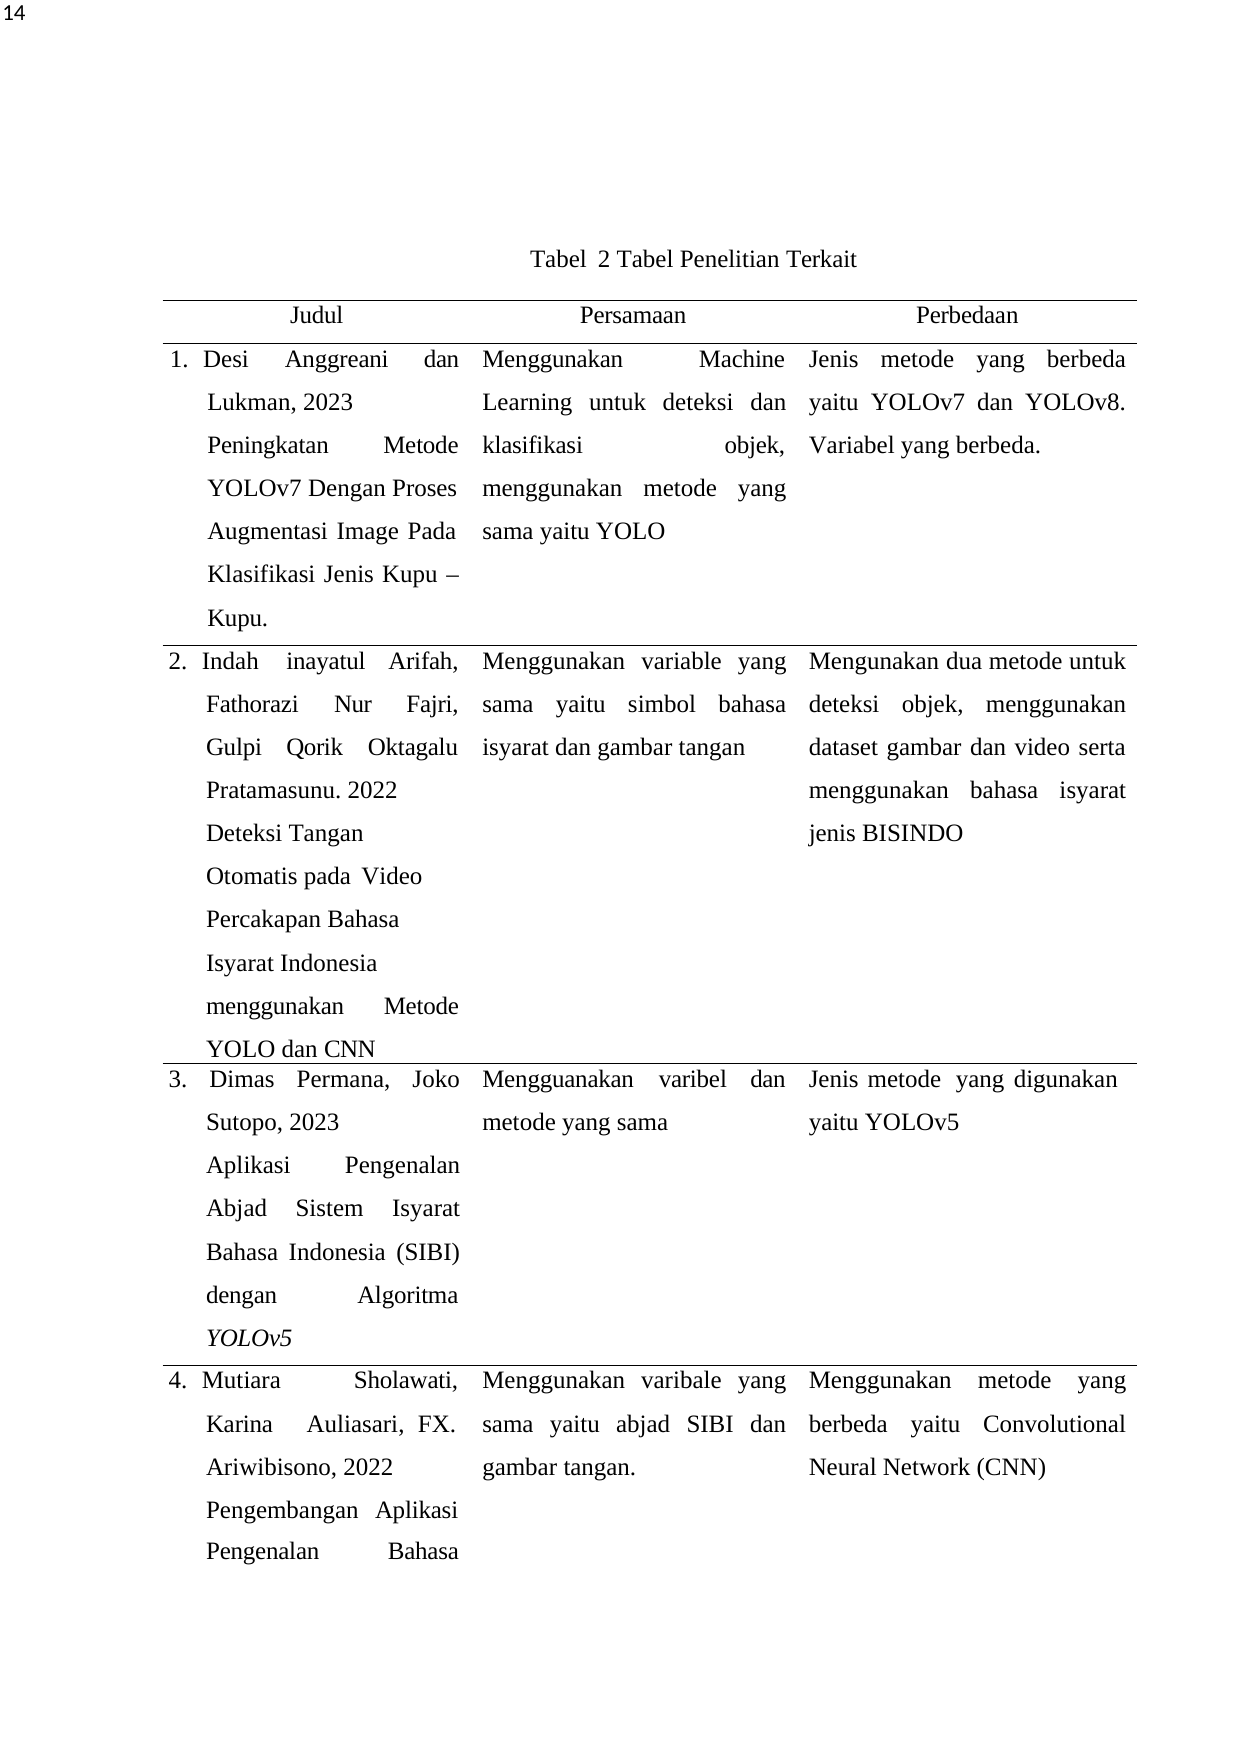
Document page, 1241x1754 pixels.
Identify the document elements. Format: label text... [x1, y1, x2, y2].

table_cell Jenis metode yang digunakan yaitu YOLOv5 [797, 1064, 1137, 1364]
table_cell Jenis metode yang berbeda yaitu YOLOv7 dan YOLOv8. Variabel yang berbeda. [797, 344, 1137, 645]
table_cell Menggunakan Machine Learning untuk deteksi dan klasifikasi objek, menggunakan metode yang sama yaitu YOLO [471, 344, 797, 645]
table_cell Menggunakan variable yang sama yaitu simbol bahasa isyarat dan gambar tangan [471, 646, 797, 1063]
table_cell Menggunakan varibale yang sama yaitu abjad SIBI dan gambar tangan. [471, 1366, 797, 1566]
table_cell Mengunakan dua metode untuk deteksi objek, menggunakan dataset gambar dan video serta menggunakan bahasa isyarat jenis BISINDO [797, 646, 1137, 1063]
table_header Judul [163, 301, 471, 343]
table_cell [797, 1366, 1137, 1566]
table_cell 1. Desi Anggreani dan Lukman, 2023 Peningkatan Metode YOLOv7 Dengan Proses Augmentasi Image Pada Klasifikasi Jenis Kupu – Kupu. [163, 344, 471, 645]
table_header Perbedaan [797, 301, 1137, 343]
table_cell Mengguanakan varibel dan metode yang sama [471, 1064, 797, 1364]
table_cell 3. Dimas Permana, Joko Sutopo, 2023 Aplikasi Pengenalan Abjad Sistem Isyarat Bahasa Indonesia (SIBI) dengan Algoritma YOLOv5 [163, 1064, 471, 1364]
table_cell 2. Indah inayatul Arifah, Fathorazi Nur Fajri, Gulpi Qorik Oktagalu Pratamasunu. 2022 Deteksi Tangan Otomatis pada Video Percakapan Bahasa Isyarat Indonesia menggunakan Metode YOLO dan CNN [163, 646, 471, 1063]
table_cell 4. Mutiara Sholawati, Karina Auliasari, FX. Ariwibisono, 2022 Pengembangan Aplikasi Pengenalan Bahasa [163, 1366, 471, 1566]
table_header Persamaan [471, 301, 797, 343]
text Tabel 2 Tabel Penelitian Terkait [530, 244, 1148, 272]
